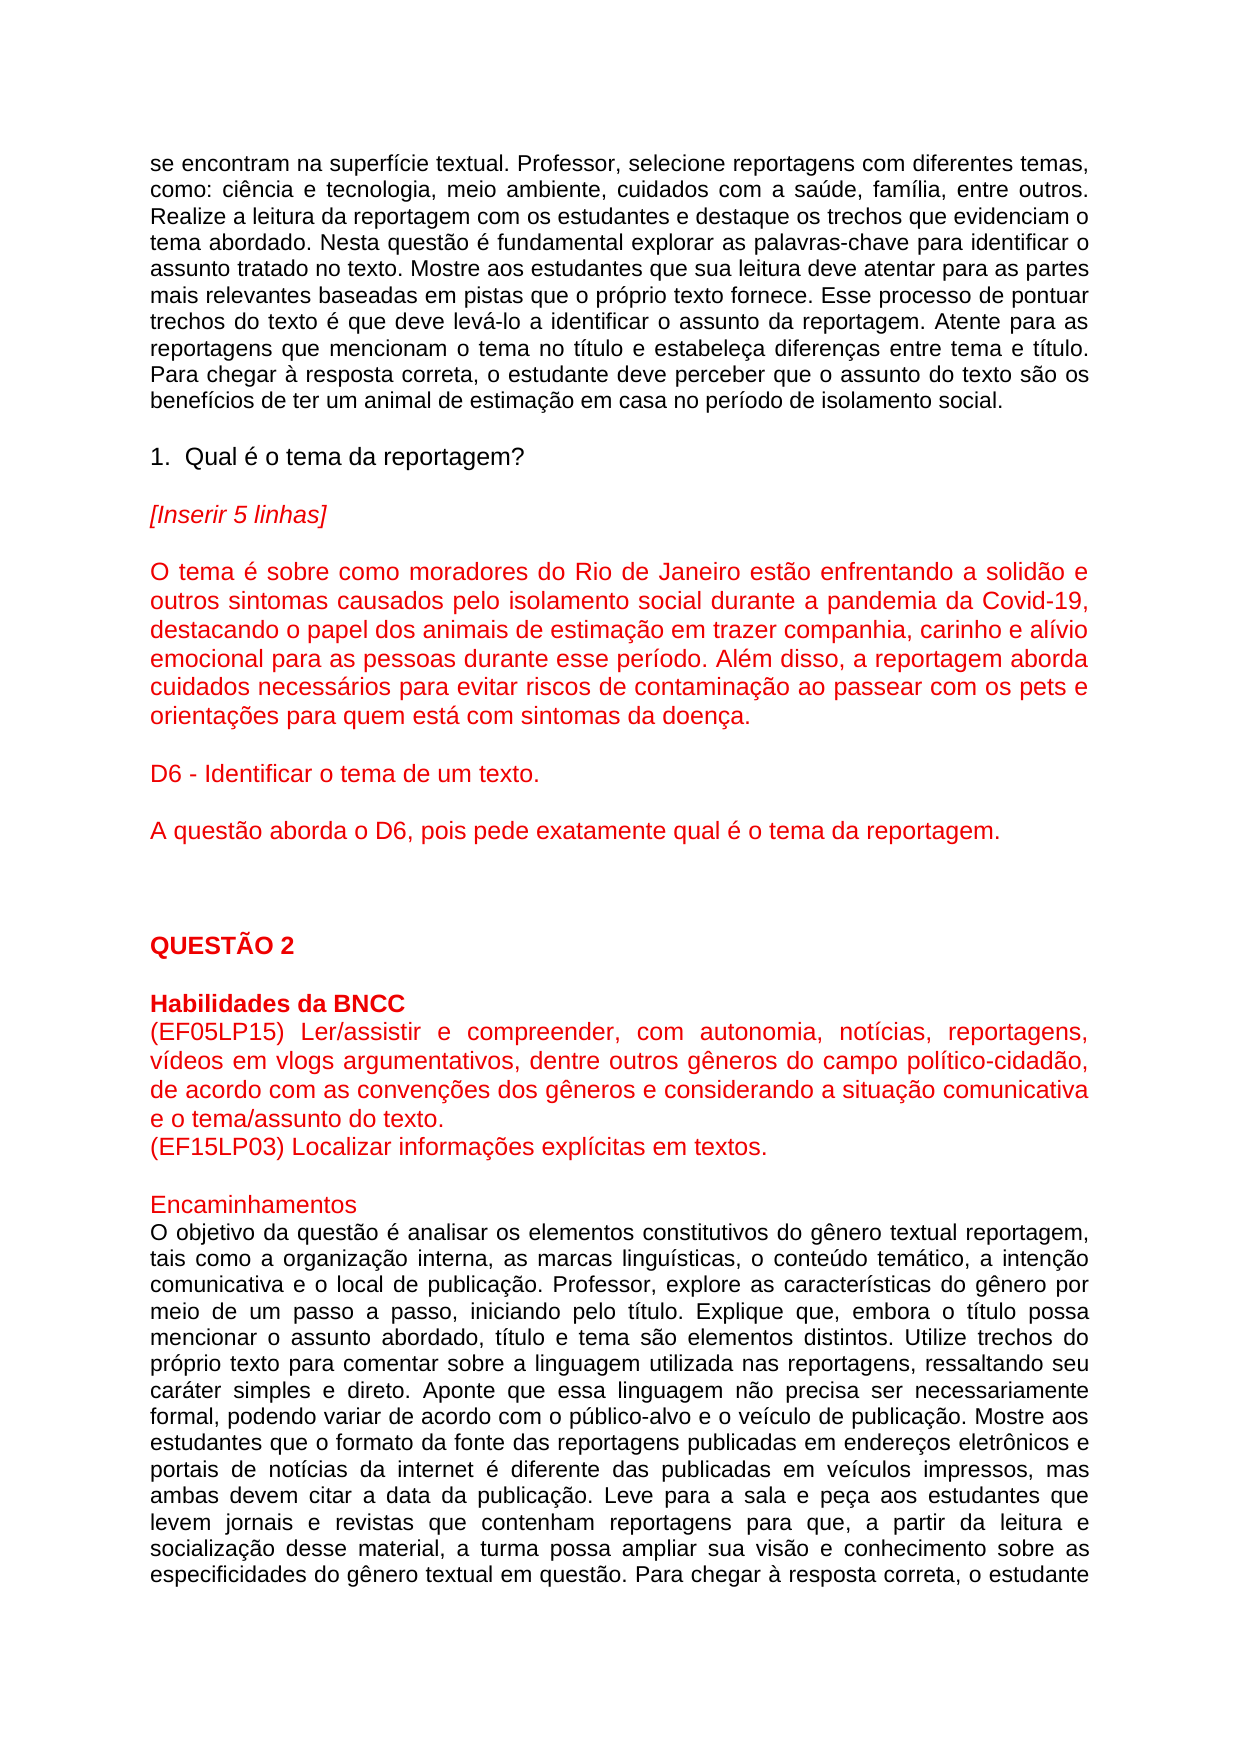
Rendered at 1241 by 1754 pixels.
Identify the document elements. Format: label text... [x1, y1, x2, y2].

text Habilidades da BNCC [150, 988, 1090, 1017]
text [150, 1218, 1090, 1587]
text A questão aborda o D6, pois pede exatamente qual é o tema da reportagem. [150, 816, 1090, 845]
text [Inserir 5 linhas] [150, 500, 1090, 528]
text Encaminhamentos [150, 1190, 1090, 1218]
text 1. Qual é o tema da reportagem? [150, 442, 1090, 471]
text (EF15LP03) Localizar informações explícitas em textos. [150, 1132, 1090, 1161]
text D6 - Identificar o tema de um texto. [150, 758, 1090, 787]
text (EF05LP15) Ler/assistir e compreender, com autonomia, notícias, reportagens, vídeos em vlogs argumentativos, dentre outros gêneros do campo político-cidadão, de acordo com as convenções dos gêneros e considerando a situação comunicativa e o tema/assunto do texto. [150, 1017, 1090, 1132]
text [150, 150, 1090, 413]
text QUESTÃO 2 [150, 931, 1090, 960]
text O tema é sobre como moradores do Rio de Janeiro estão enfrentando a solidão e outros sintomas causados pelo isolamento social durante a pandemia da Covid-19, destacando o papel dos animais de estimação em trazer companhia, carinho e alívio emocional para as pessoas durante esse período. Além disso, a reportagem aborda cuidados necessários para evitar riscos de contaminação ao passear com os pets e orientações para quem está com sintomas da doença. [150, 557, 1090, 730]
